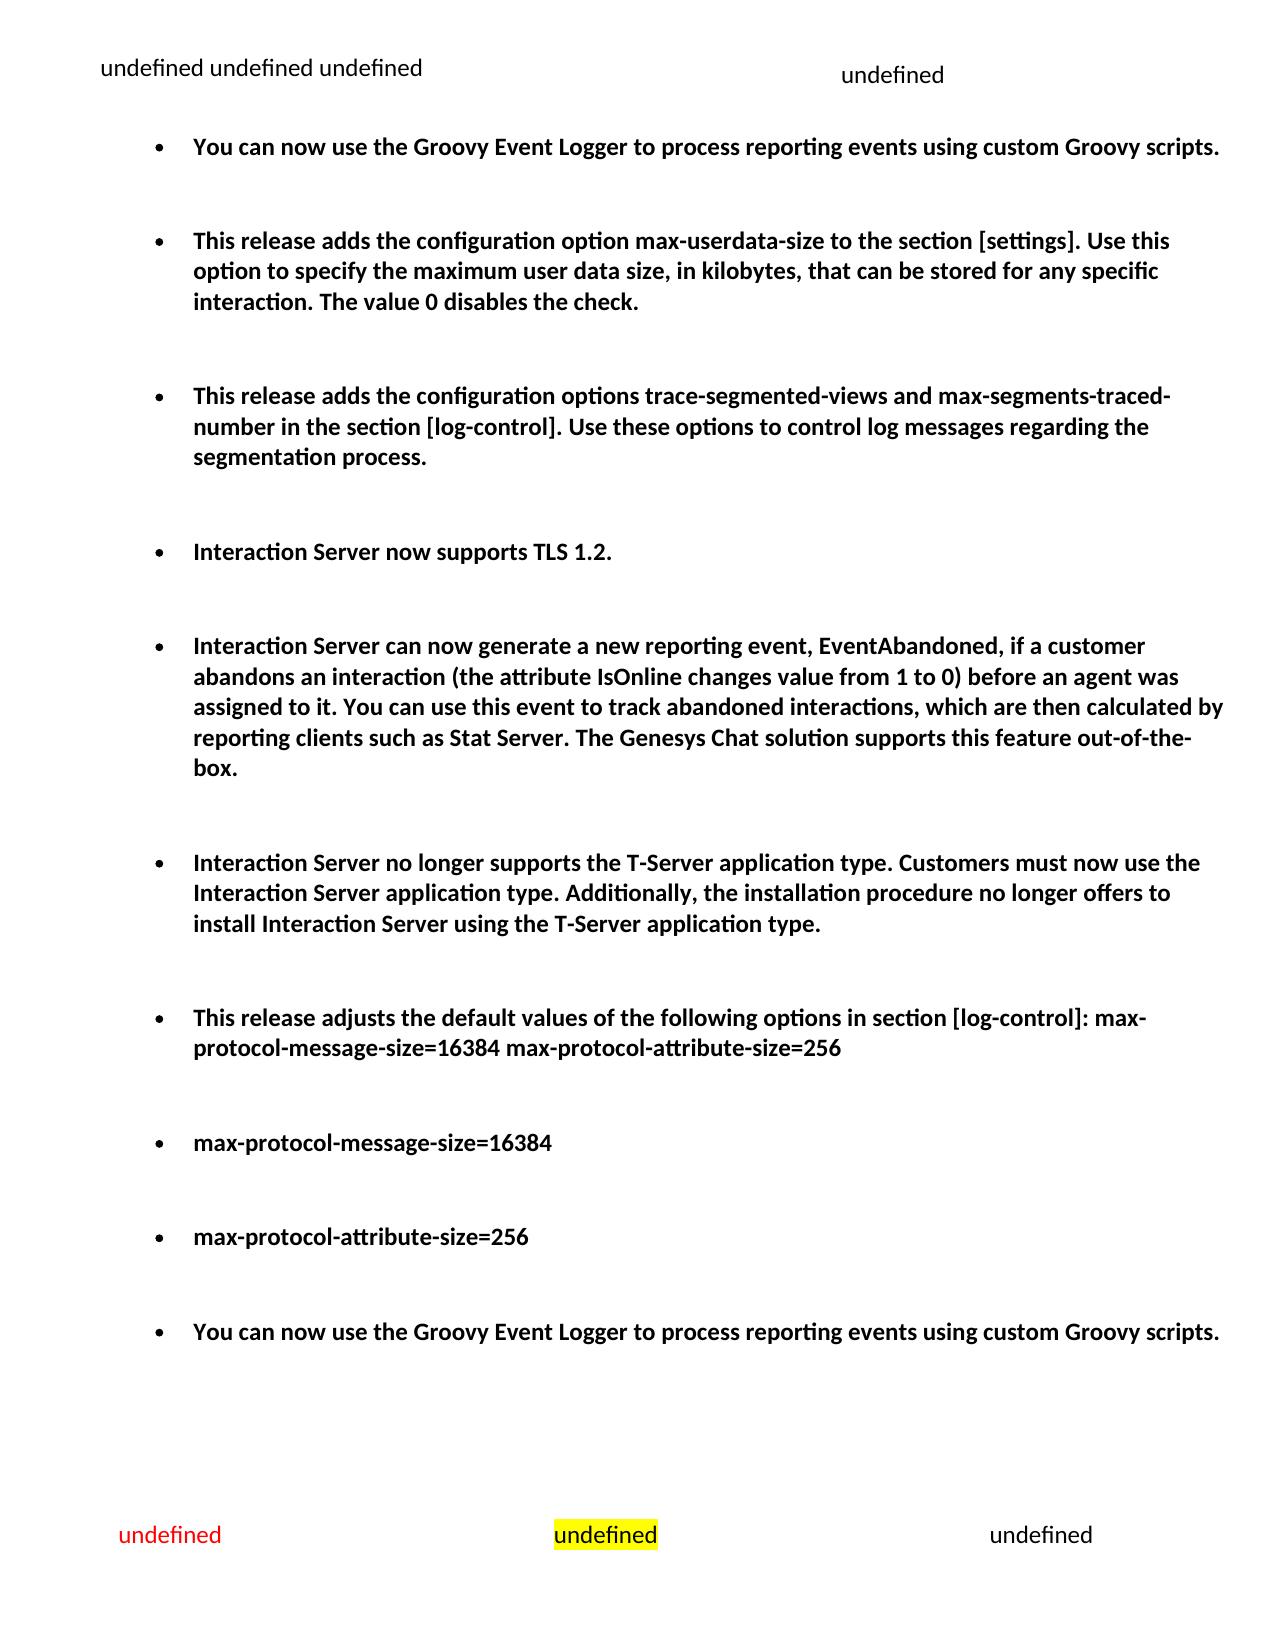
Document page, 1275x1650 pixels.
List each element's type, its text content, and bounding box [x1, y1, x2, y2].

list Interaction Server no longer supports the T-Server application type. Customers must now use the Interaction Server application type. Additionally, the installation procedure no longer offers to install Interaction Server using the T-Server application type. [156, 847, 1226, 938]
list This release adjusts the default values of the following options in section [log-control]: max-protocol-message-size=16384 max-protocol-attribute-size=256 [156, 1002, 1226, 1063]
list This release adds the configuration options trace-segmented-views and max-segments-traced-number in the section [log-control]. Use these options to control log messages regarding the segmentation process. [156, 380, 1226, 472]
list max-protocol-attribute-size=256 [156, 1221, 1226, 1252]
list This release adds the configuration option max-userdata-size to the section [settings]. Use this option to specify the maximum user data size, in kilobytes, that can be stored for any specific interaction. The value 0 disables the check. [156, 225, 1226, 317]
list You can now use the Groovy Event Logger to process reporting events using custom Groovy scripts. [156, 1316, 1226, 1346]
list You can now use the Groovy Event Logger to process reporting events using custom Groovy scripts. [156, 131, 1226, 161]
list Interaction Server can now generate a new reporting event, EventAbandoned, if a customer abandons an interaction (the attribute IsOnline changes value from 1 to 0) before an agent was assigned to it. You can use this event to track abandoned interactions, which are then calculated by reporting clients such as Stat Server. The Genesys Chat solution supports this feature out-of-the-box. [156, 630, 1226, 783]
list max-protocol-message-size=16384 [156, 1127, 1226, 1157]
list Interaction Server now supports TLS 1.2. [156, 536, 1226, 566]
